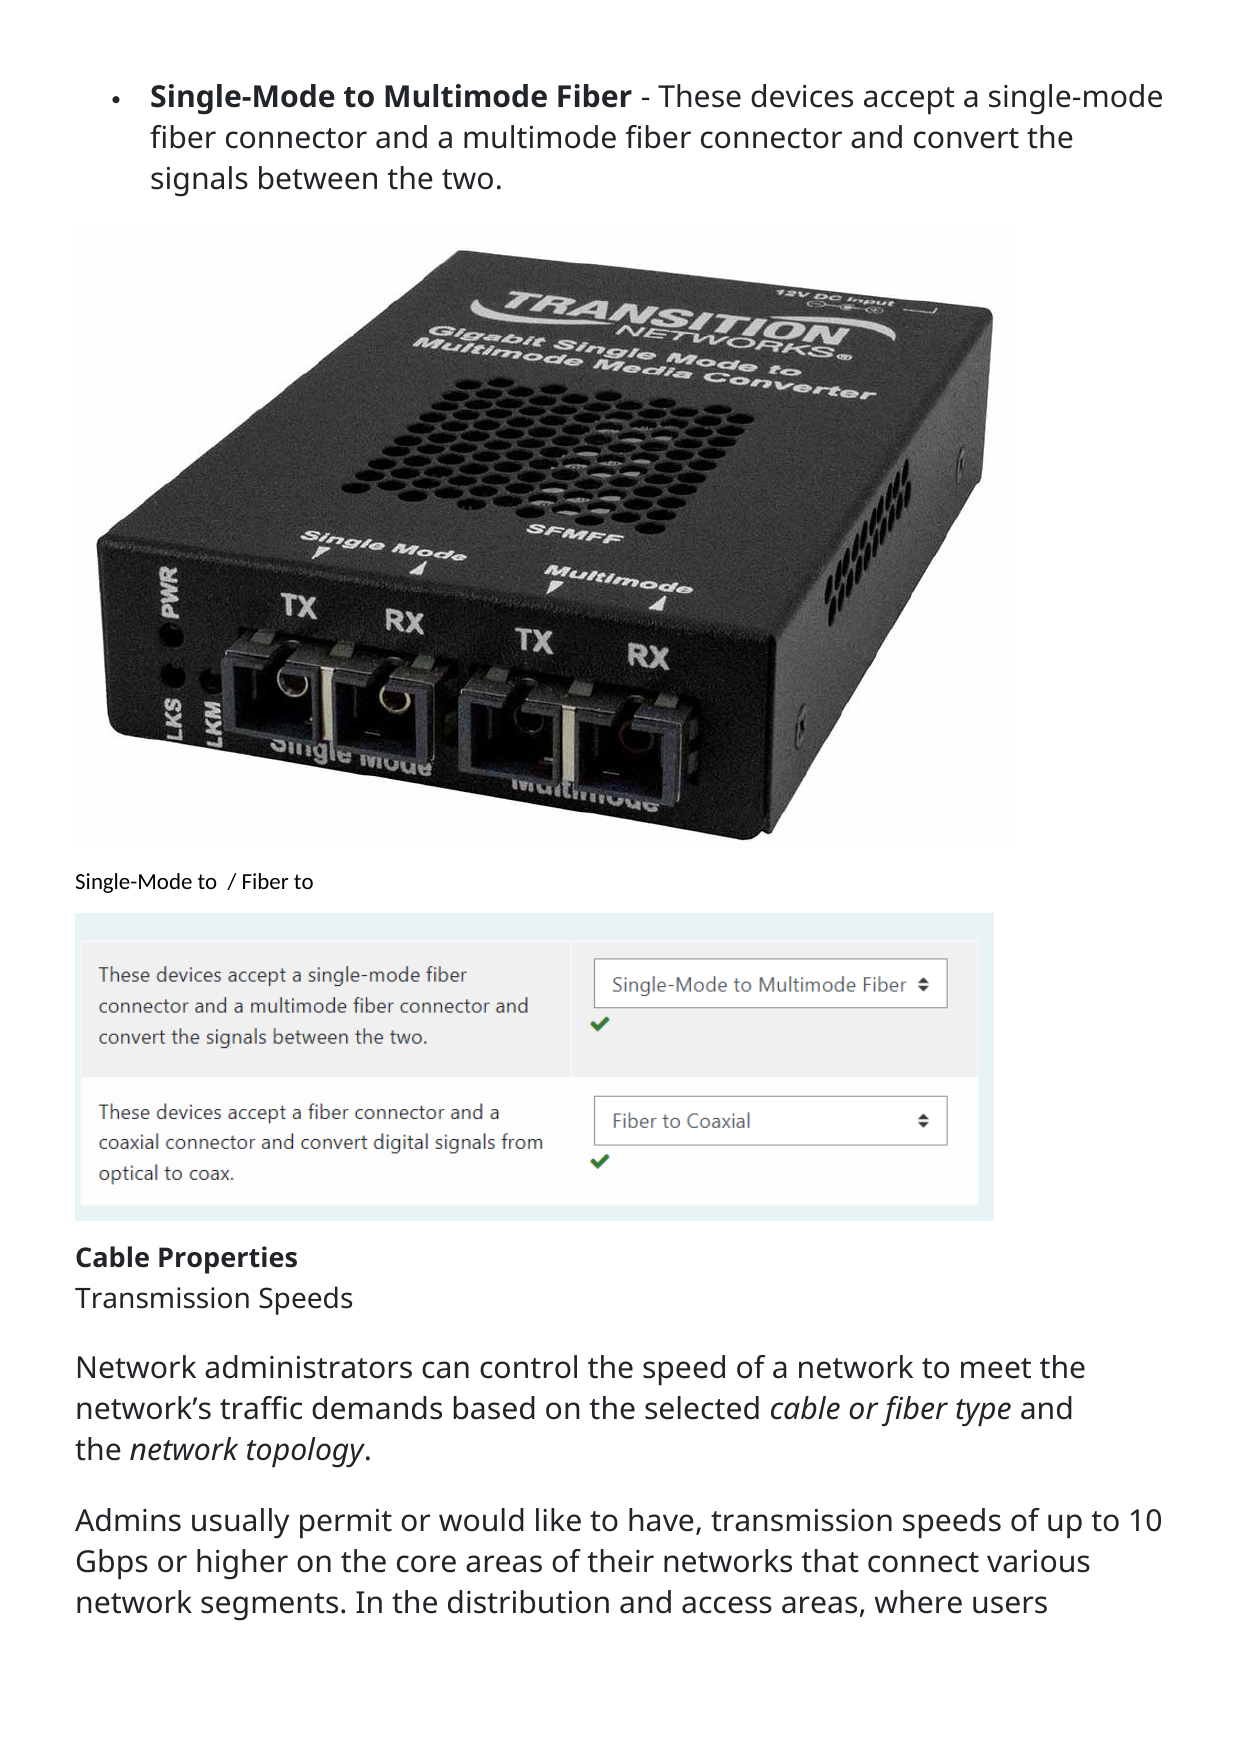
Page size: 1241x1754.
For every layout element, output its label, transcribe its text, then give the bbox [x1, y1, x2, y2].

picture [75, 227, 1015, 849]
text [75, 1499, 1165, 1622]
text Single-Mode to / Fiber to [75, 867, 1165, 895]
text Network administrators can control the speed of a network to meet the network’s traffic demands based on the selected cable or fiber type and the network topology. [75, 1346, 1165, 1470]
list Single-Mode to Multimode Fiber - These devices accept a single-mode fiber connector and a multimode fiber connector and convert the signals between the two. [112, 75, 1165, 198]
subtitle Cable Properties [75, 1239, 1165, 1276]
subtitle Transmission Speeds [75, 1279, 1165, 1317]
picture [75, 913, 994, 1221]
